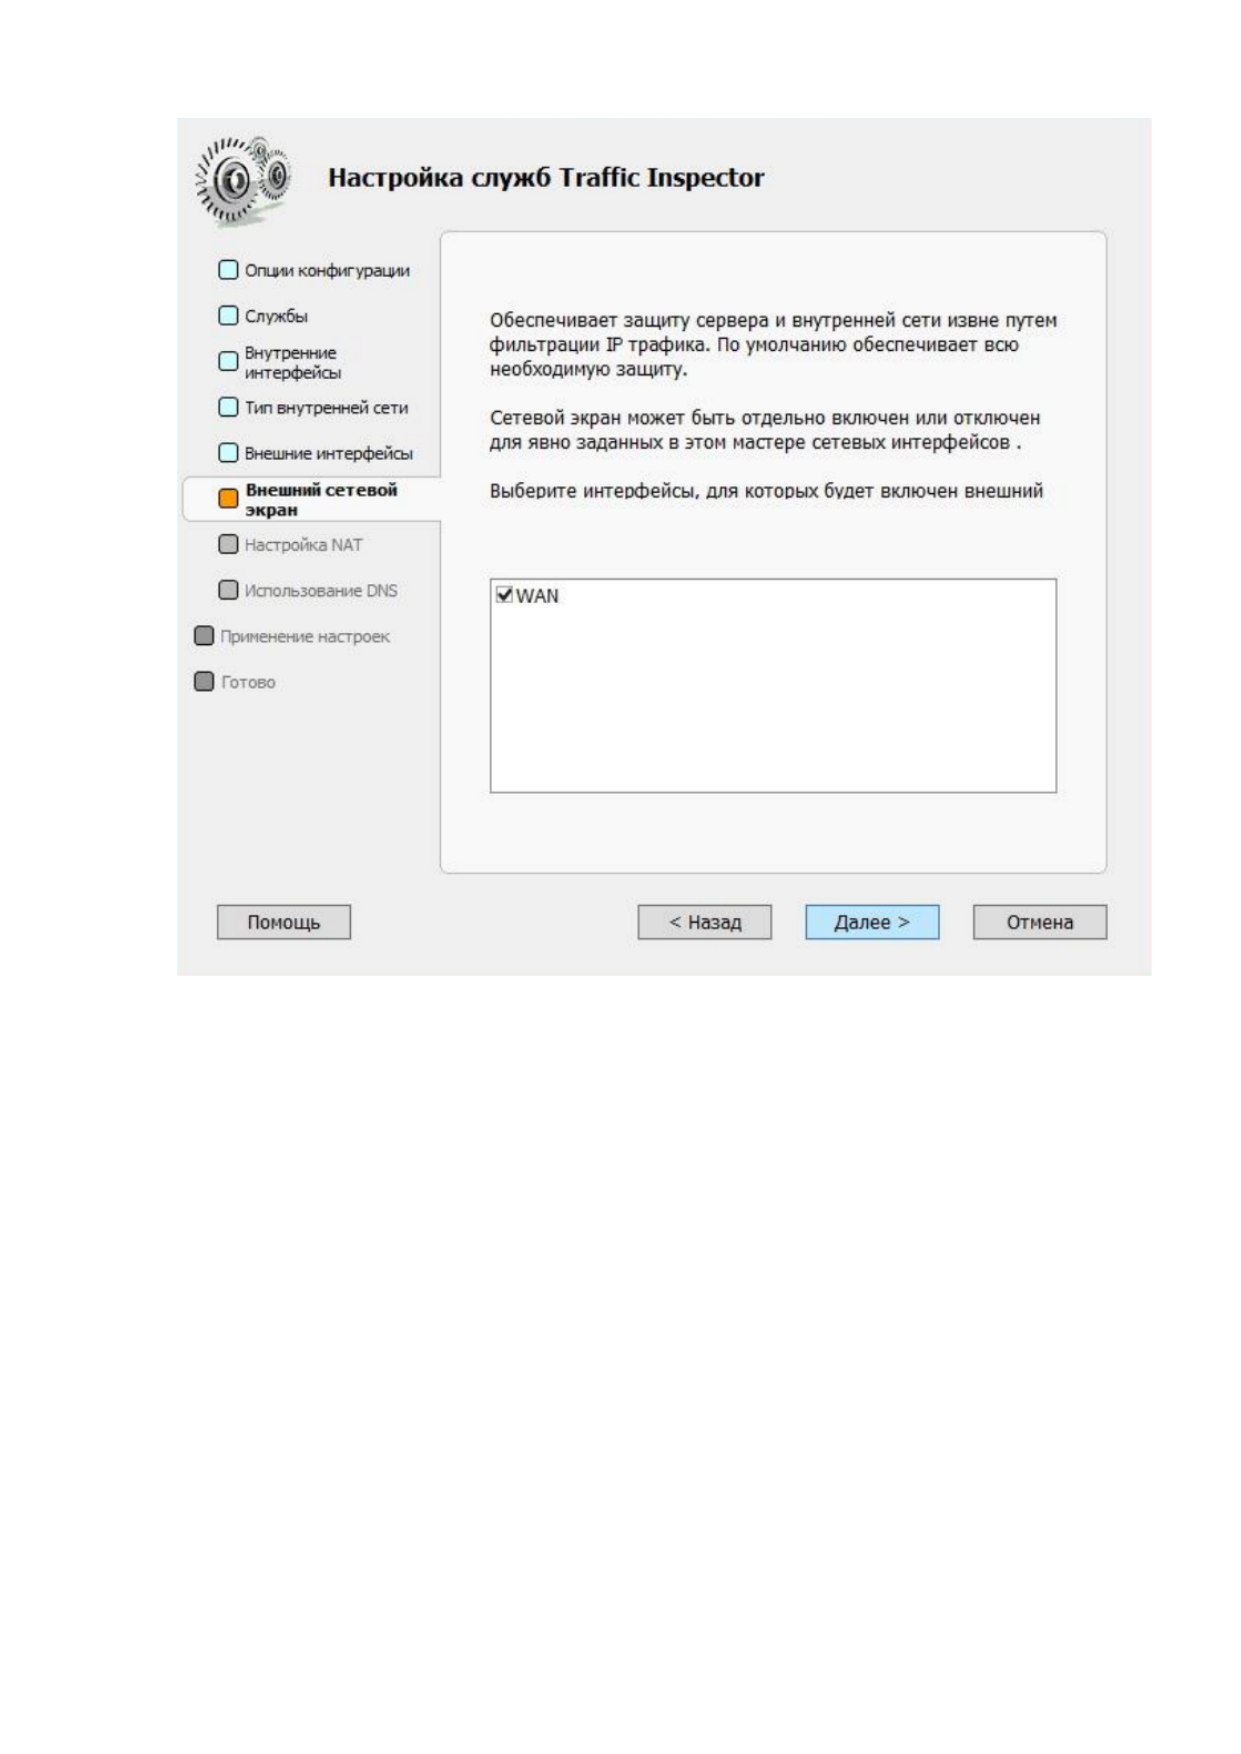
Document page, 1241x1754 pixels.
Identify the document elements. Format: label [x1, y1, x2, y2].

picture [177, 118, 1152, 976]
